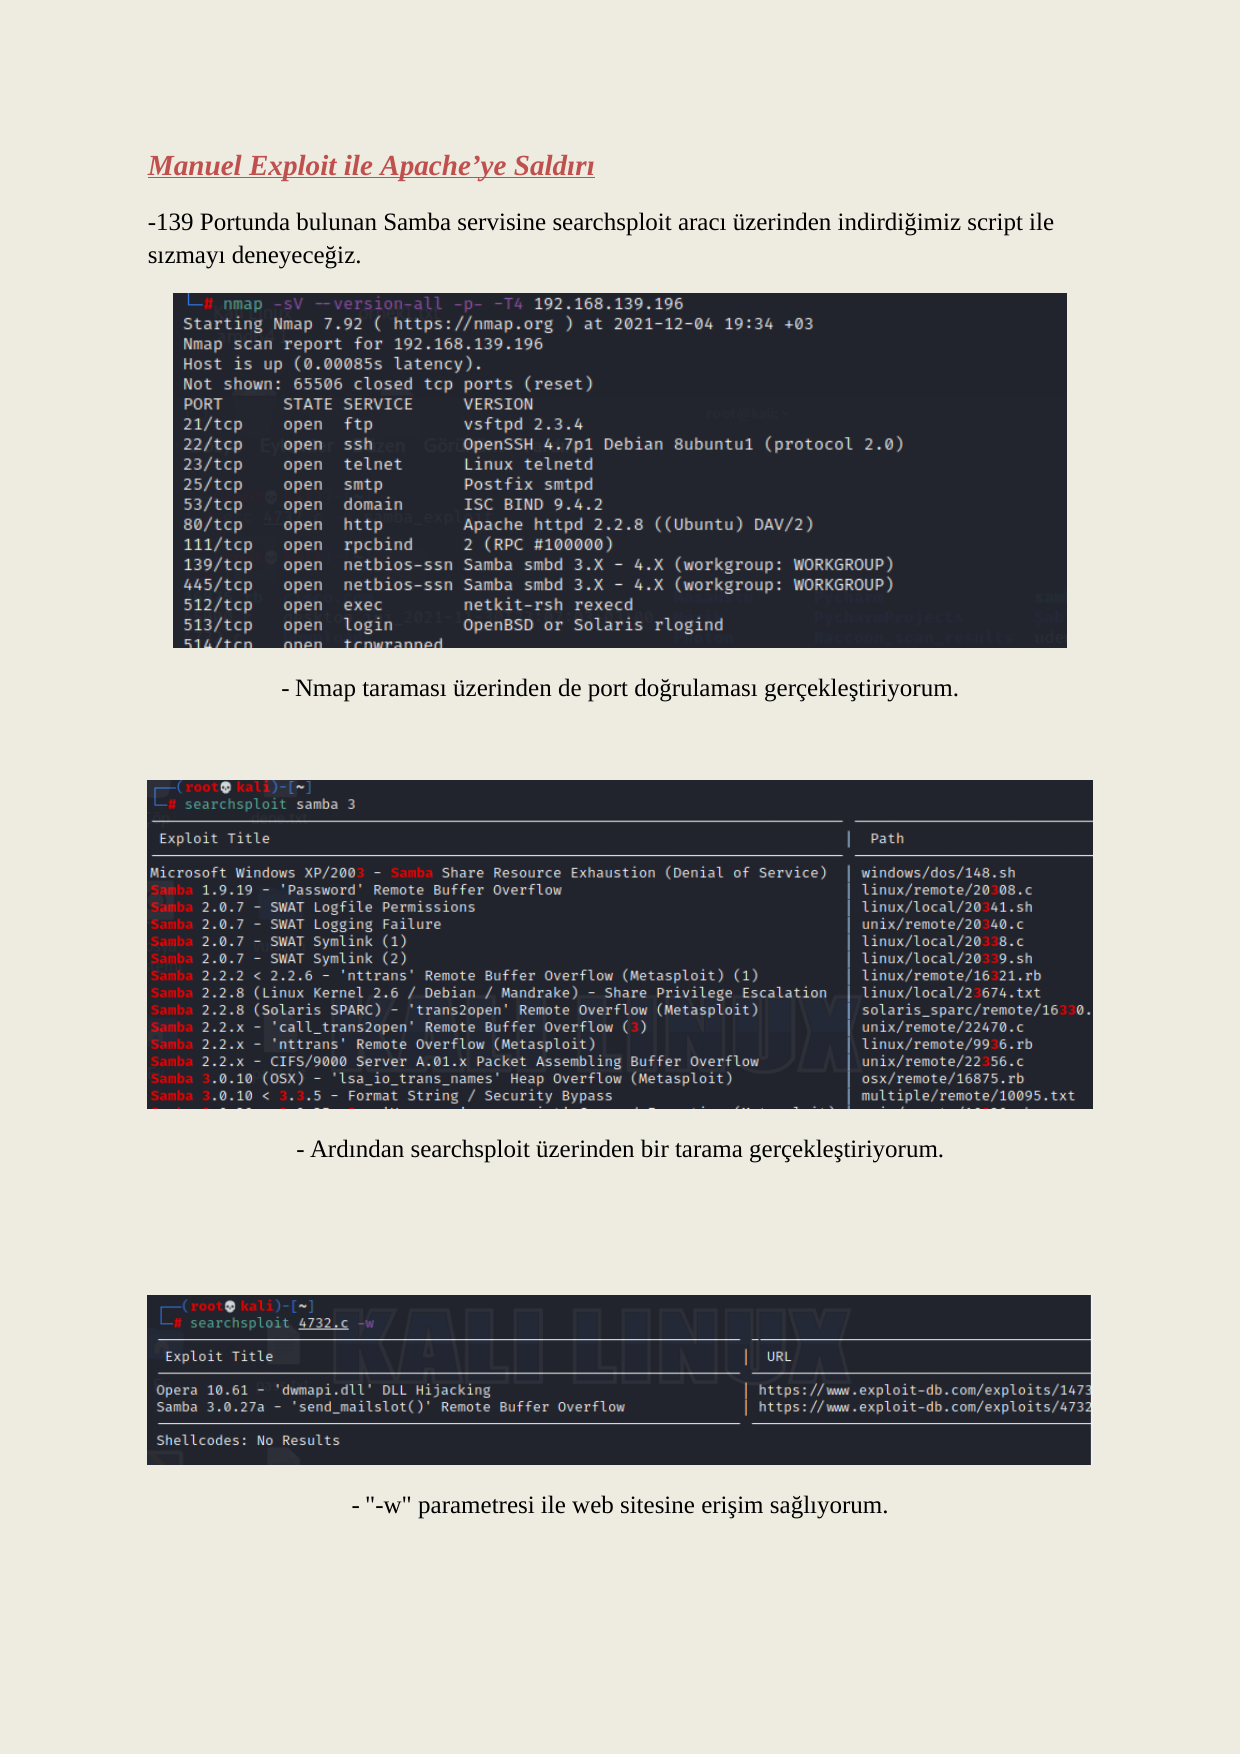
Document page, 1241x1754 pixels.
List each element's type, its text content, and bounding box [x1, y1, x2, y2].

text Manuel Exploit ile Apache’ye Saldırı [148, 148, 1093, 181]
text - Ardından searchsploit üzerinden bir tarama gerçekleştiriyorum. [148, 1134, 1093, 1163]
text -139 Portunda bulunan Samba servisine searchsploit aracı üzerinden indirdiğimiz script ile sızmayı deneyeceğiz. [148, 207, 1093, 269]
text - "-w" parametresi ile web sitesine erişim sağlıyorum. [148, 1490, 1093, 1518]
picture [173, 293, 1067, 648]
picture [147, 1295, 1093, 1465]
text - Nmap taraması üzerinden de port doğrulaması gerçekleştiriyorum. [148, 673, 1093, 701]
picture [147, 780, 1093, 1109]
